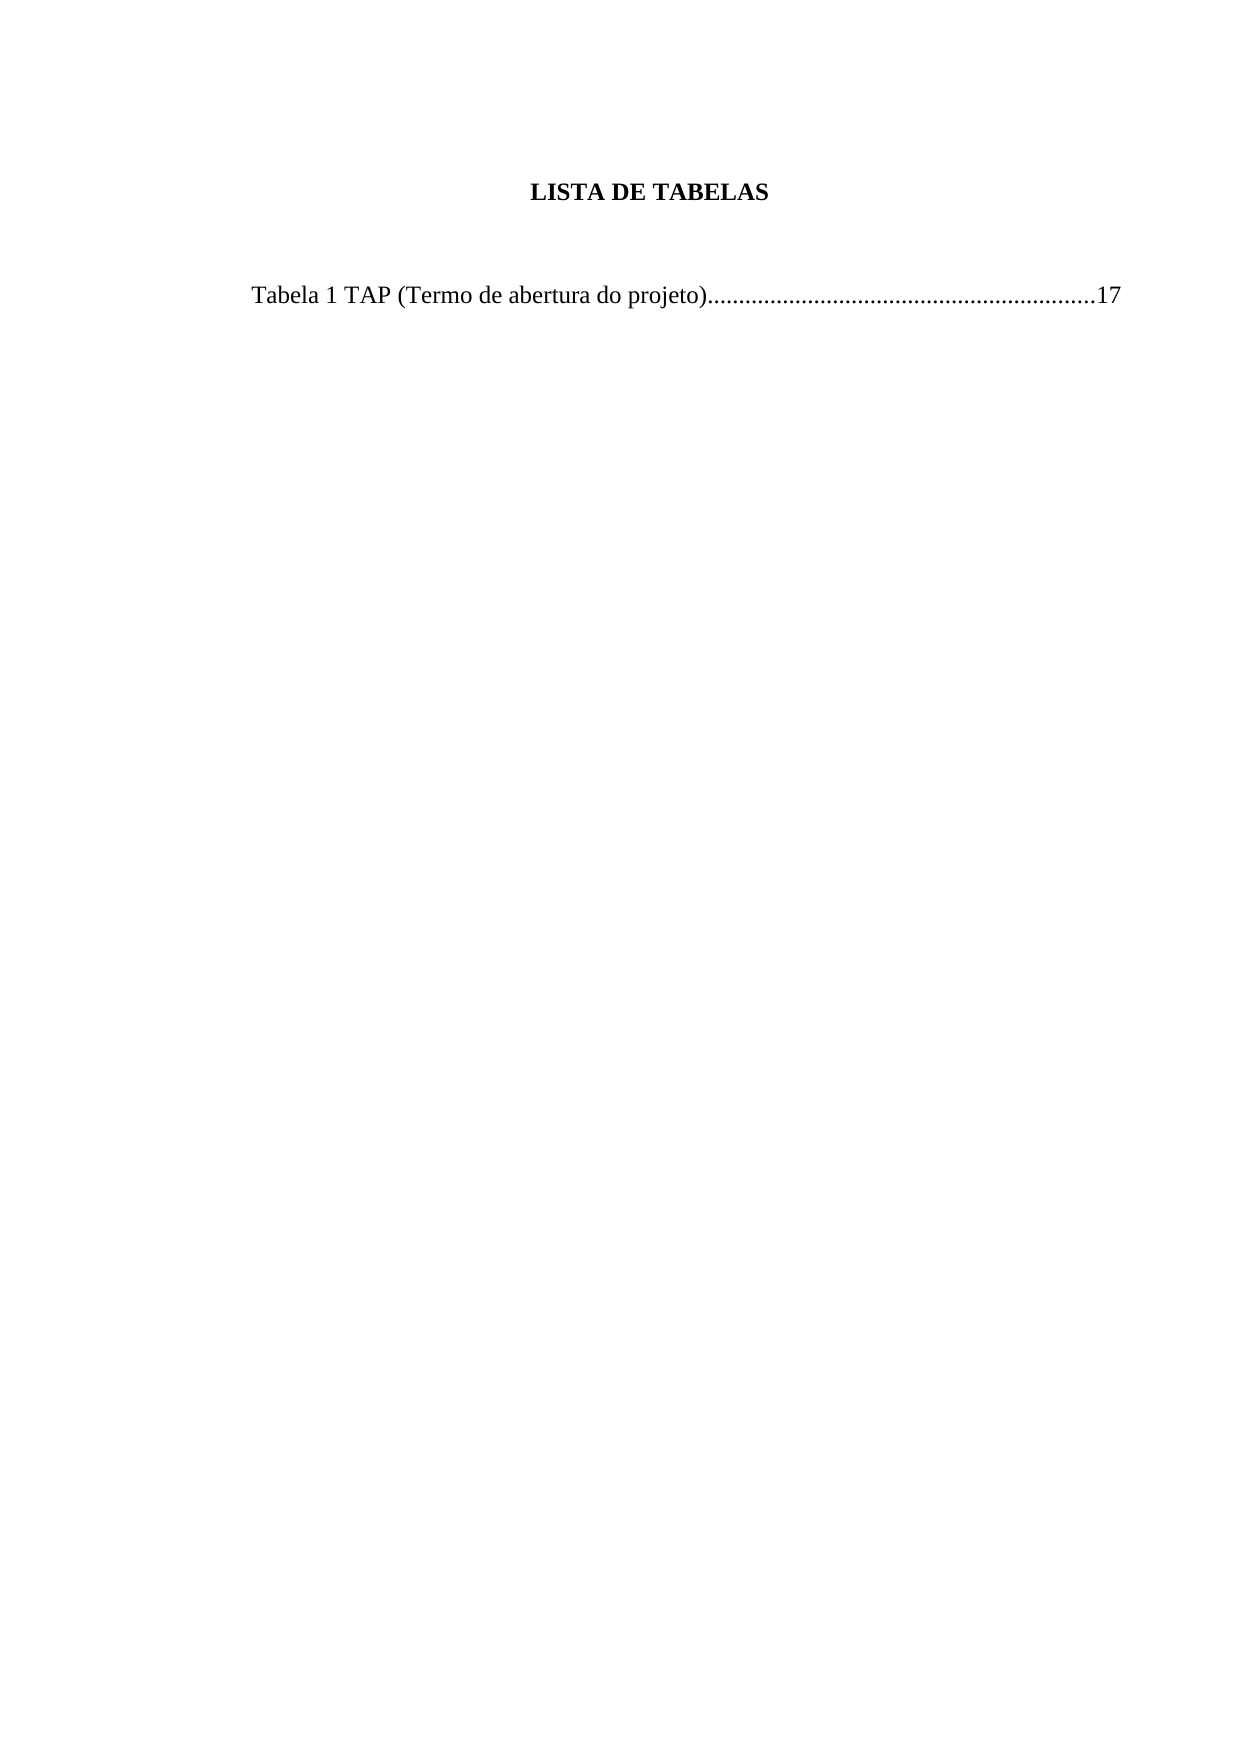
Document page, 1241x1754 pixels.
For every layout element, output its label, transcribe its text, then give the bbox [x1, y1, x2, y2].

text Tabela 1 TAP (Termo de abertura do projeto) 17 [177, 280, 1122, 309]
text LISTA DE TABELAS [177, 177, 1122, 206]
